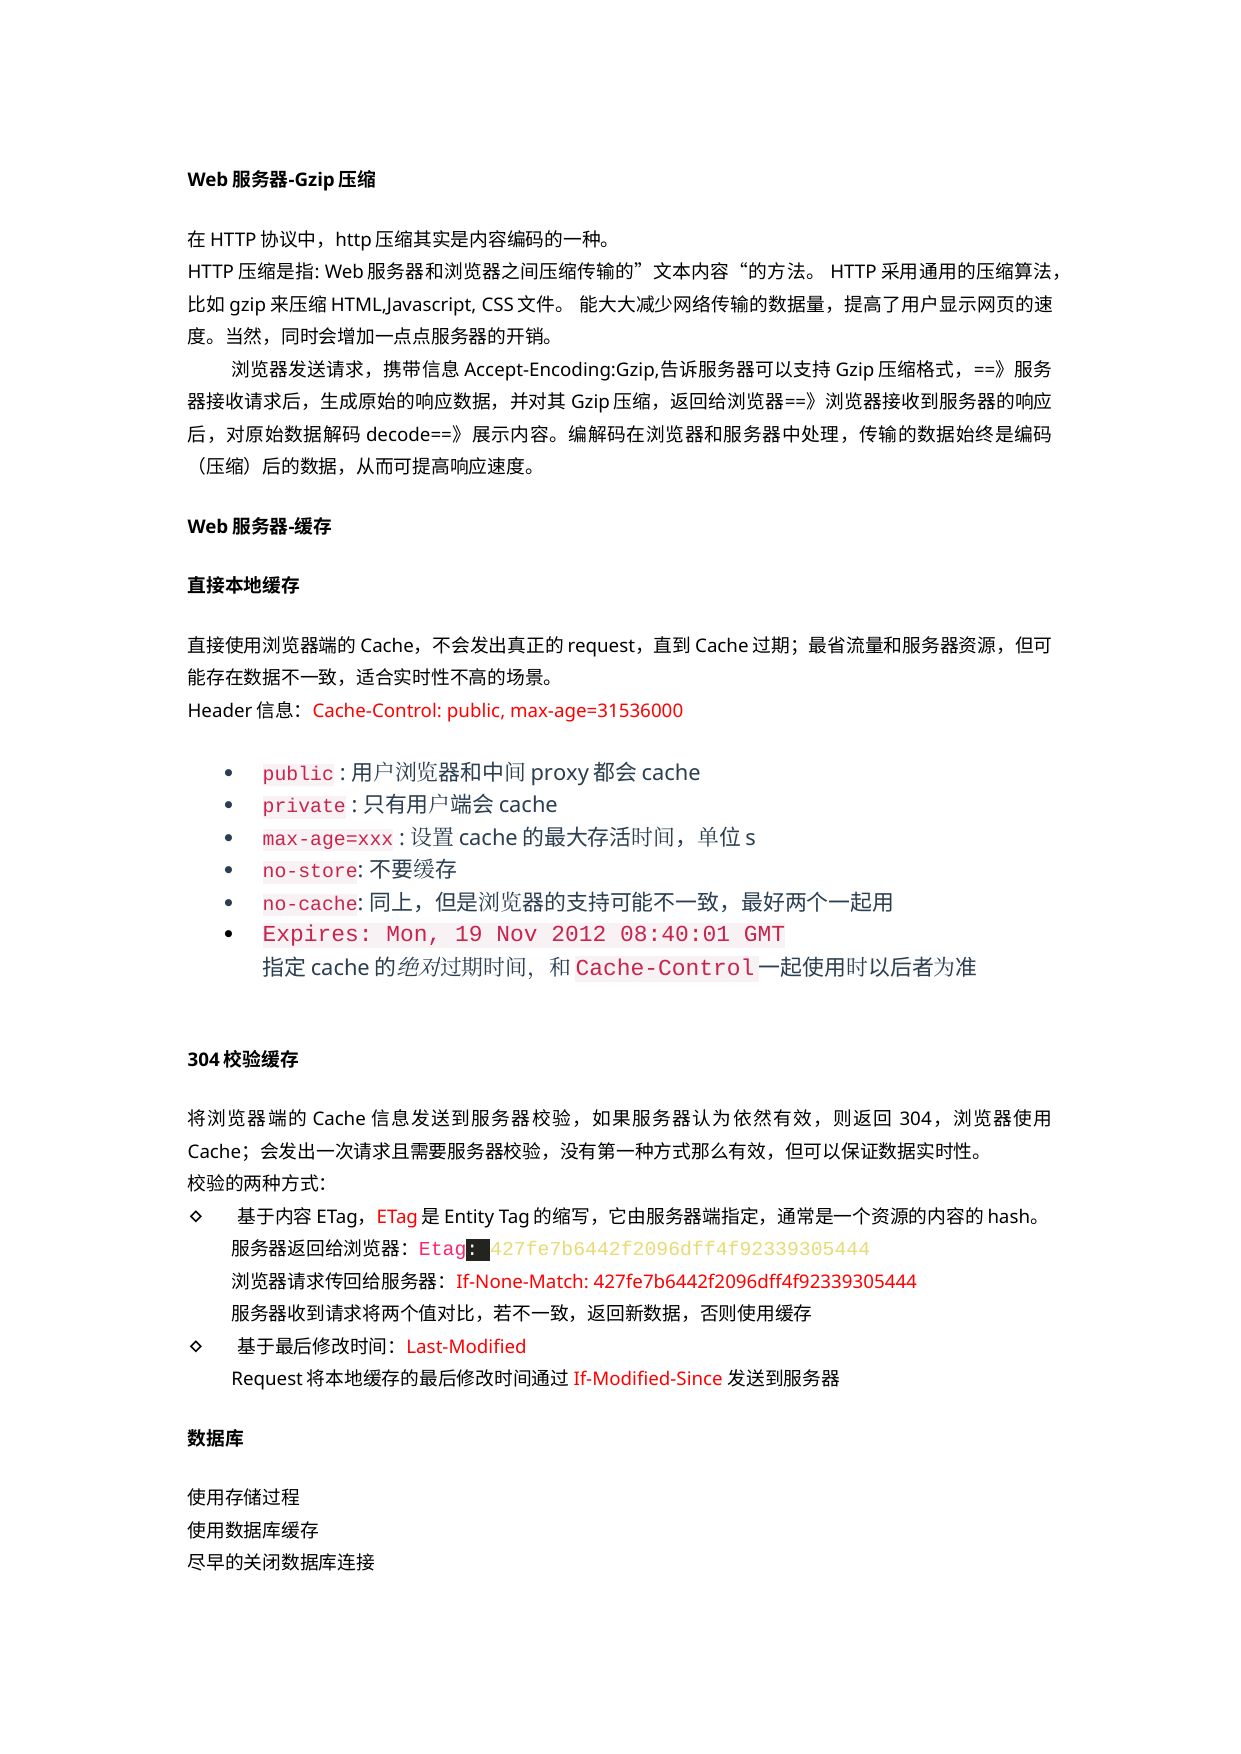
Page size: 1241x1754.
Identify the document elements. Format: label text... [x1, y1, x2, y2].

list 基于最后修改时间：Last-Modified [187, 1329, 1053, 1361]
text 服务器收到请求将两个值对比，若不一致，返回新数据，否则使用缓存 [187, 1296, 1053, 1329]
list no-cache: 同上，但是浏览器的支持可能不一致，最好两个一起用 [225, 884, 1053, 917]
text 浏览器发送请求，携带信息Accept-Encoding:Gzip,告诉服务器可以支持Gzip压缩格式，==》服务器接收请求后，生成原始的响应数据，并对其Gzip压缩，返回给浏览器==》浏览器接收到服务器的响应后，对原始数据解码decode==》展示内容。编解码在浏览器和服务器中处理，传输的数据始终是编码（压缩）后的数据，从而可提高响应速度。 [187, 352, 1053, 482]
text 校验的两种方式： [187, 1166, 1053, 1199]
list max-age=xxx : 设置cache的最大存活时间，单位s [225, 819, 1053, 852]
text 在HTTP协议中，http压缩其实是内容编码的一种。 [187, 222, 1053, 254]
list no-store: 不要缓存 [225, 852, 1053, 884]
text 浏览器请求传回给服务器：If-None-Match: 427fe7b6442f2096dff4f92339305444 [187, 1264, 1053, 1296]
text 使用存储过程 [187, 1480, 1053, 1513]
list 基于内容ETag，ETag是Entity Tag的缩写，它由服务器端指定，通常是一个资源的内容的hash。 [187, 1199, 1053, 1231]
subtitle 数据库 [187, 1421, 1053, 1453]
subtitle Web服务器-缓存 [187, 509, 1053, 541]
list public : 用户浏览器和中间proxy都会cache [225, 754, 1053, 787]
text HTTP压缩是指: Web服务器和浏览器之间压缩传输的”文本内容“的方法。 HTTP采用通用的压缩算法，比如gzip来压缩HTML,Javascript, CSS文件。 能大大减少网络传输的数据量，提高了用户显示网页的速度。当然，同时会增加一点点服务器的开销。 [187, 254, 1053, 352]
subtitle 直接本地缓存 [187, 568, 1053, 601]
list Expires: Mon, 19 Nov 2012 08:40:01 GMT 指定cache的绝对过期时间，和Cache-Control一起使用时以后者为准 [225, 917, 1053, 982]
subtitle 304校验缓存 [187, 1042, 1053, 1074]
text Request将本地缓存的最后修改时间通过 If-Modified-Since 发送到服务器 [187, 1361, 1053, 1394]
text 尽早的关闭数据库连接 [187, 1545, 1053, 1578]
subtitle Web服务器-Gzip压缩 [187, 162, 1053, 194]
text 使用数据库缓存 [187, 1513, 1053, 1545]
text 服务器返回给浏览器：Etag: 427fe7b6442f2096dff4f92339305444 [187, 1231, 1053, 1264]
text 直接使用浏览器端的Cache，不会发出真正的request，直到Cache过期；最省流量和服务器资源，但可能存在数据不一致，适合实时性不高的场景。 [187, 628, 1053, 693]
text 将浏览器端的Cache信息发送到服务器校验，如果服务器认为依然有效，则返回304，浏览器使用Cache；会发出一次请求且需要服务器校验，没有第一种方式那么有效，但可以保证数据实时性。 [187, 1101, 1053, 1166]
text Header信息：Cache-Control: public, max-age=31536000 [187, 693, 1053, 725]
list private : 只有用户端会cache [225, 787, 1053, 819]
